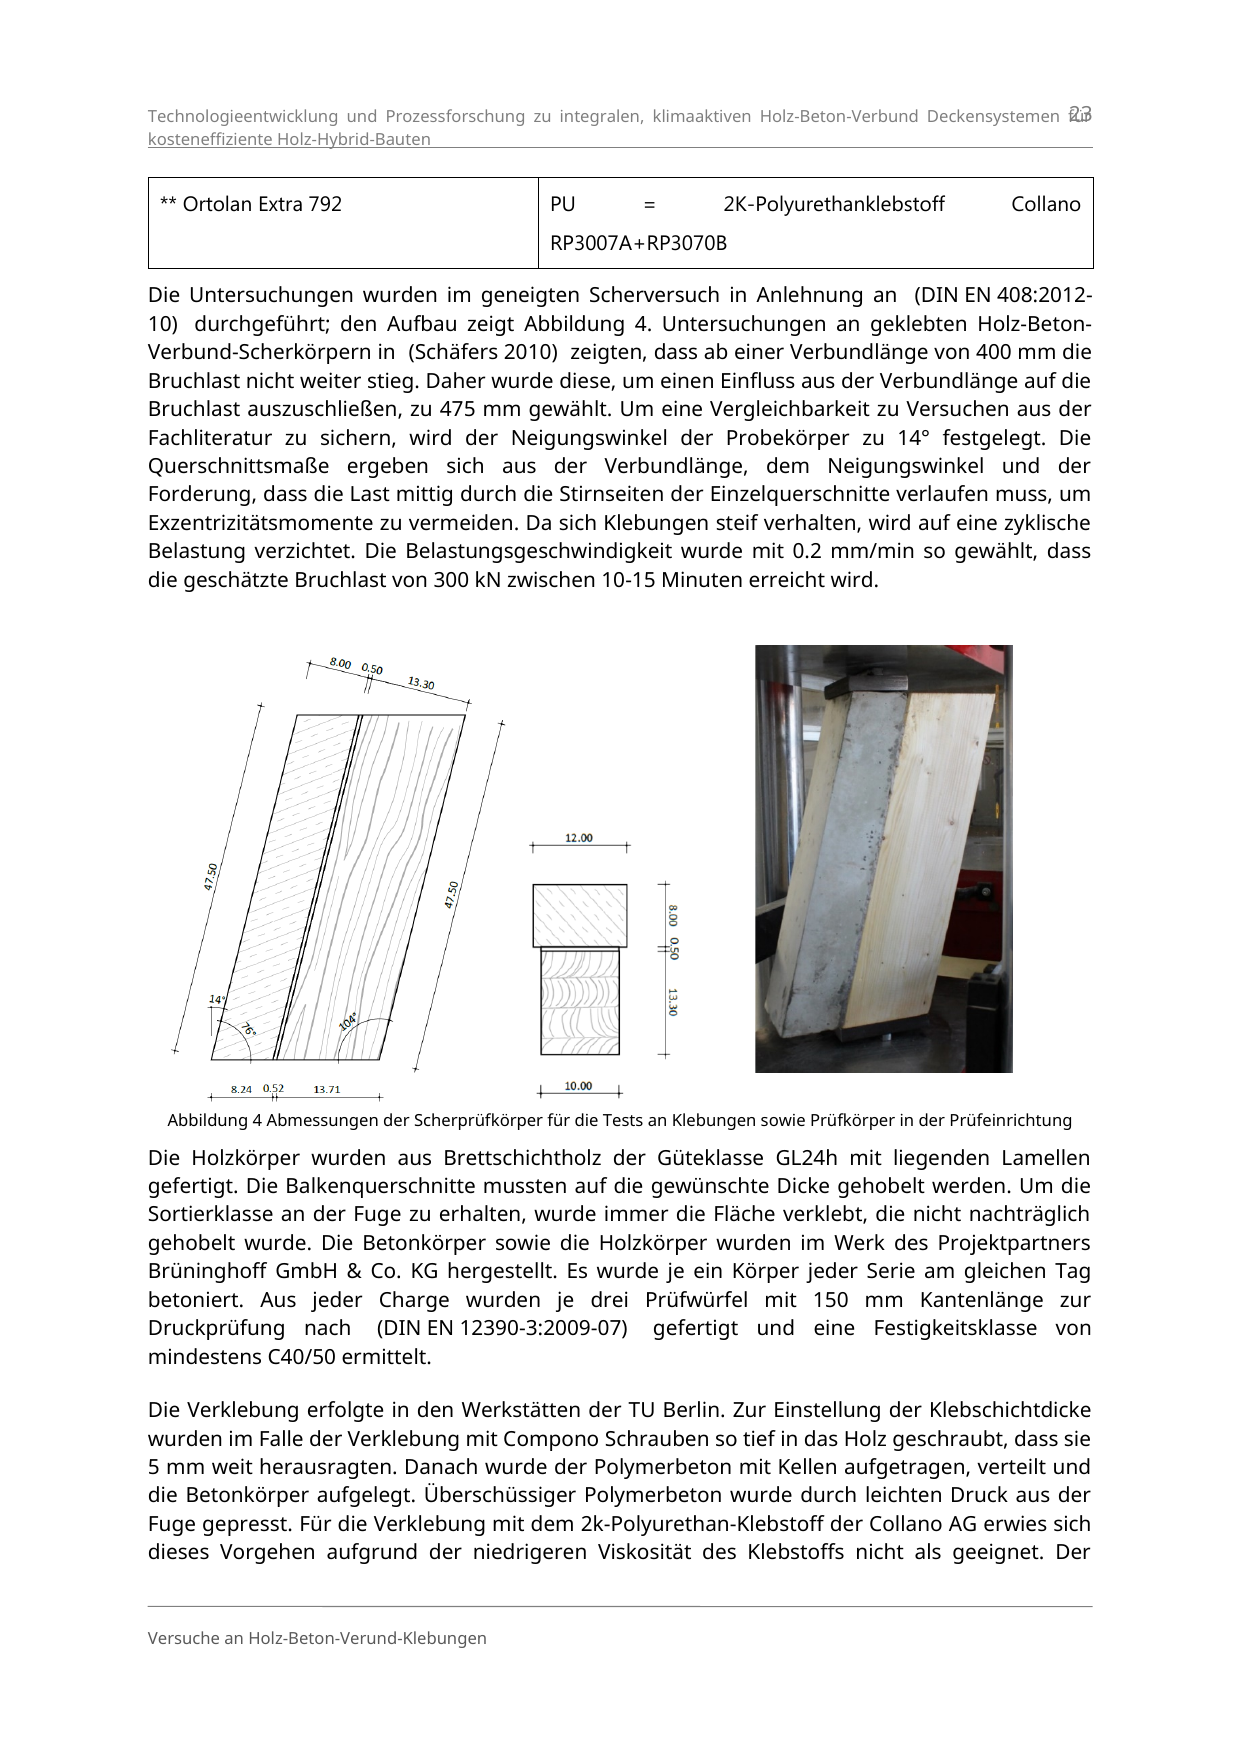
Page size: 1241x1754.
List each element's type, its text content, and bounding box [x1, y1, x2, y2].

text Die Untersuchungen wurden im geneigten Scherversuch in Anlehnung an durchgeführt; den Aufbau zeigt Abbildung 5. Untersuchungen an geklebten Holz-Beton-Verbund-Scherkörpern in zeigten, dass ab einer Verbundlänge von 400 mm die Bruchlast nicht weiter stieg. Daher wurde diese, um einen Einfluss aus der Verbundlänge auf die Bruchlast auszuschließen, zu 475 mm gewählt. Um eine Vergleichbarkeit zu Versuchen aus der Fachliteratur zu sichern, wird der Neigungswinkel der Probekörper zu 14° festgelegt. Die Querschnittsmaße ergeben sich aus der Verbundlänge, dem Neigungswinkel und der Forderung, dass die Last mittig durch die Stirnseiten der Einzelquerschnitte verlaufen muss, um Exzentrizitätsmomente zu vermeiden. Da sich Klebungen steif verhalten, wird auf eine zyklische Belastung verzichtet. Die Belastungsgeschwindigkeit wurde mit 0.2 mm/min so gewählt, dass die geschätzte Bruchlast von 300 kN zwischen 10-15 Minuten erreicht wird. [148, 281, 1092, 593]
picture [755, 645, 1013, 1073]
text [148, 1395, 1092, 1566]
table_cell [539, 178, 1093, 268]
table_header [744, 634, 1092, 1108]
picture [158, 645, 704, 1109]
table_header [148, 634, 744, 1108]
text Die Holzkörper wurden aus Brettschichtholz der Güteklasse GL24h mit liegenden Lamellen gefertigt. Die Balkenquerschnitte mussten auf die gewünschte Dicke gehobelt werden. Um die Sortierklasse an der Fuge zu erhalten, wurde immer die Fläche verklebt, die nicht nachträglich gehobelt wurde. Die Betonkörper sowie die Holzkörper wurden im Werk des Projektpartners Brüninghoff GmbH & Co. KG hergestellt. Es wurde je ein Körper jeder Serie am gleichen Tag betoniert. Aus jeder Charge wurden je drei Prüfwürfel mit 150 mm Kantenlänge zur Druckprüfung nach gefertigt und eine Festigkeitsklasse von mindestens C40/50 ermittelt. [148, 1143, 1092, 1370]
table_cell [149, 178, 538, 268]
